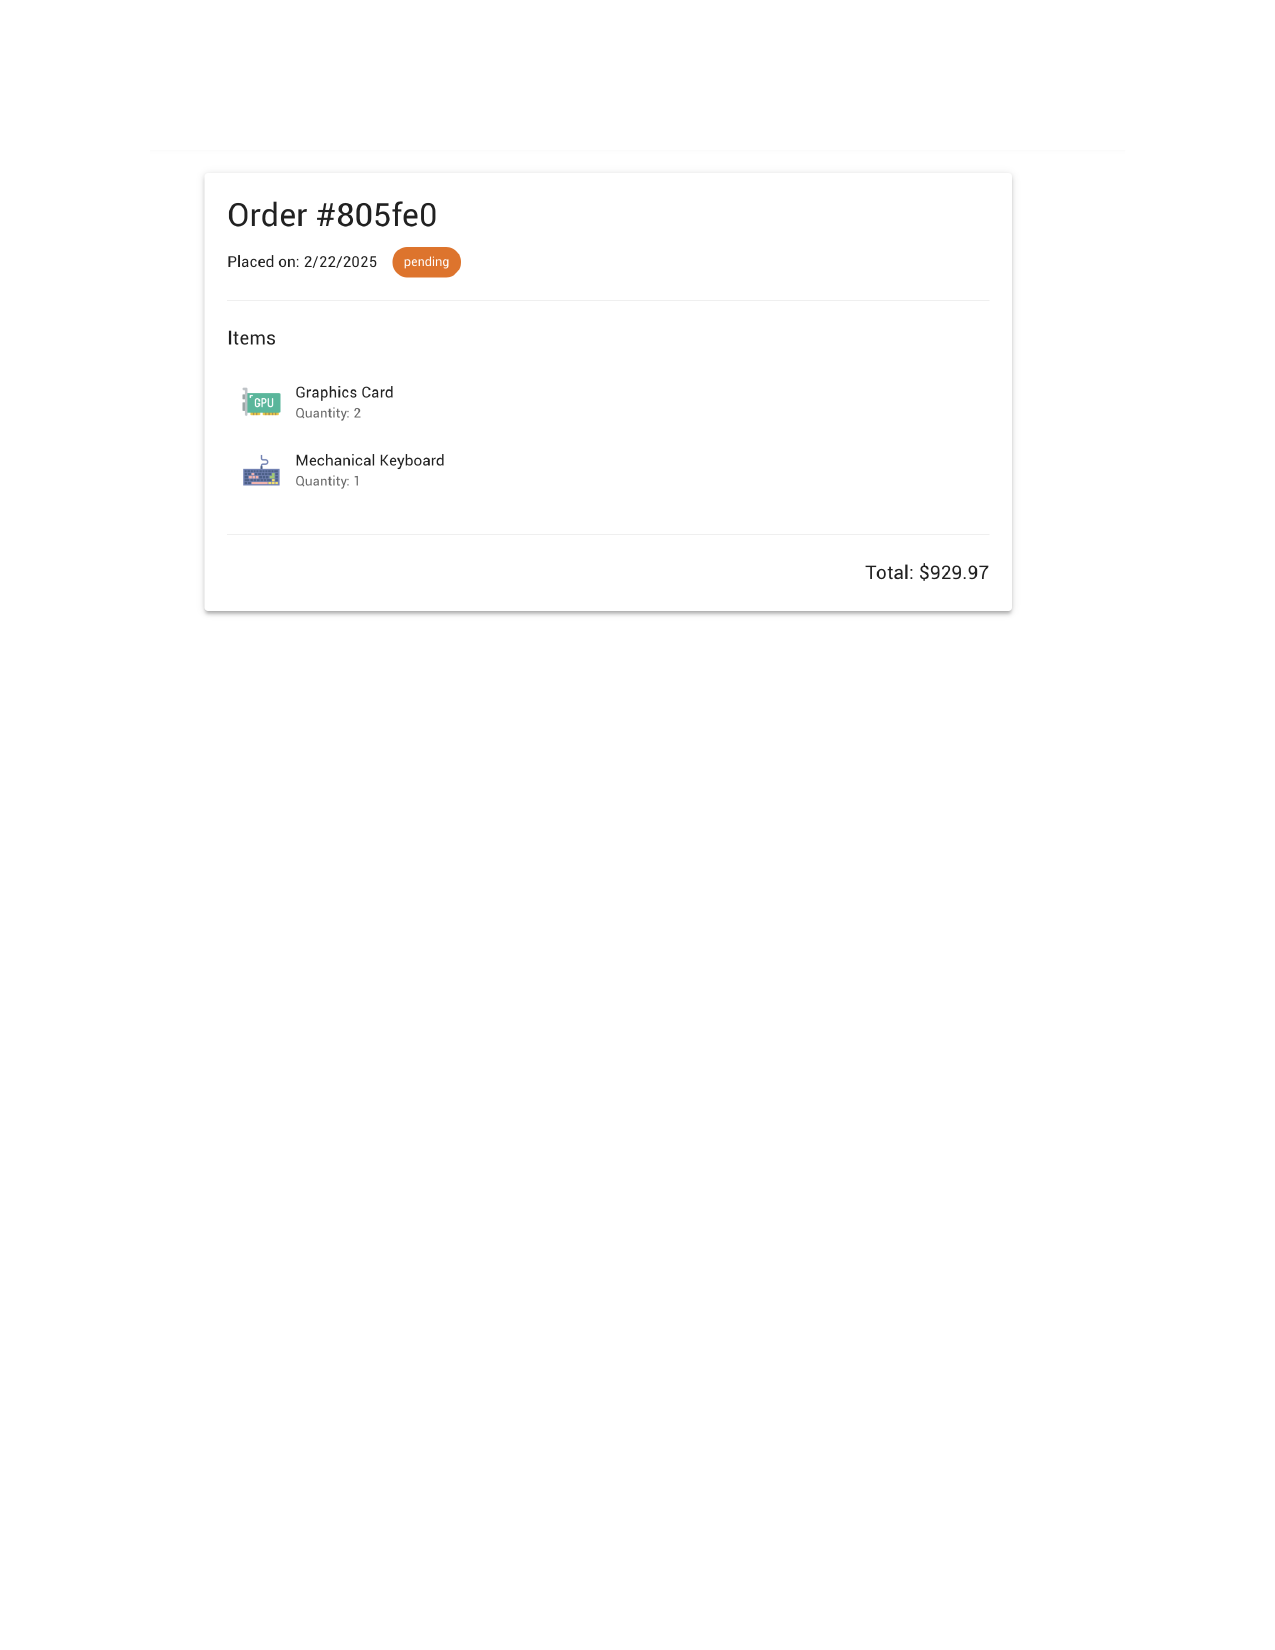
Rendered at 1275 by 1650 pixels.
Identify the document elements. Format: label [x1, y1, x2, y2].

picture [150, 150, 1125, 651]
